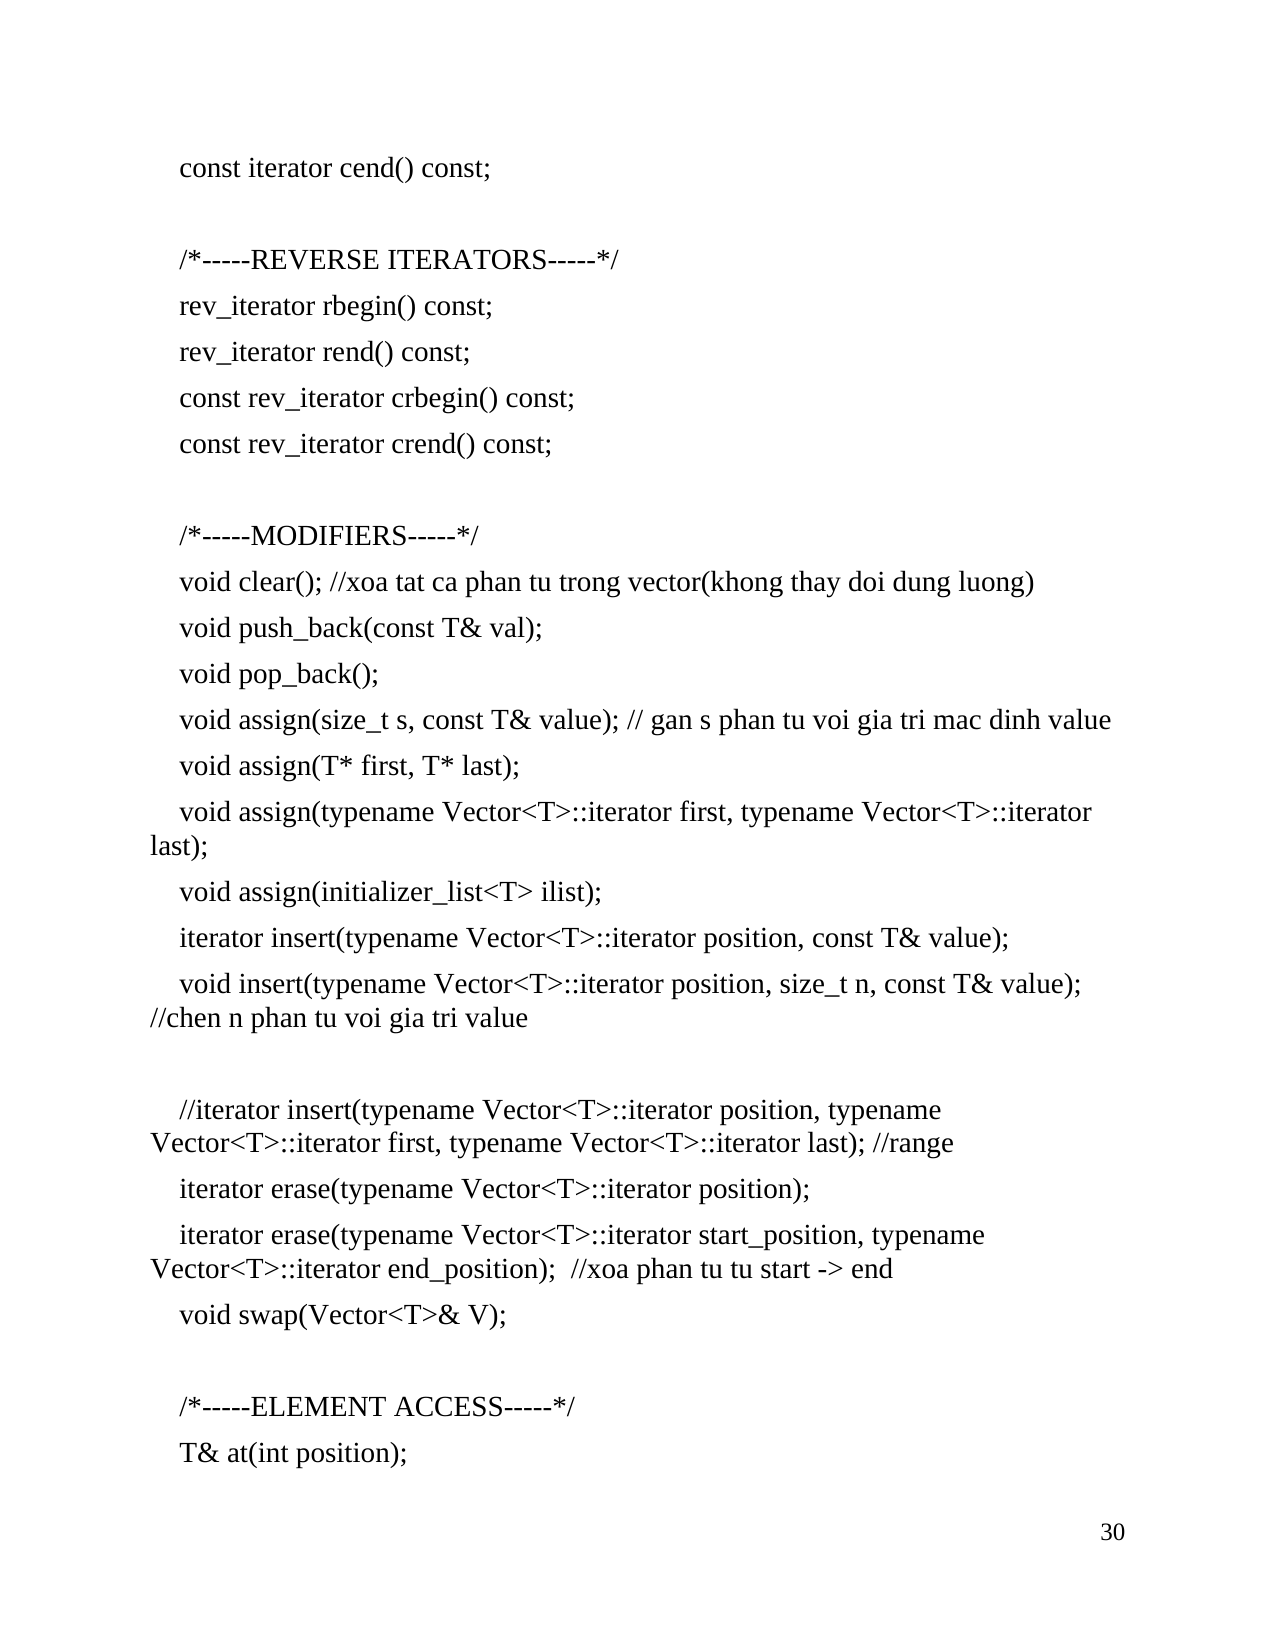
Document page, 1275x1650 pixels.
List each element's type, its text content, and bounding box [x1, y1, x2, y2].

text T& at(int position); [150, 1435, 1125, 1469]
text rev_iterator rbegin() const; [150, 288, 1125, 322]
text /*-----REVERSE ITERATORS-----*/ [150, 242, 1125, 276]
text const rev_iterator crend() const; [150, 426, 1125, 460]
text iterator insert(typename Vector<T>::iterator position, const T& value); [150, 920, 1125, 954]
text iterator erase(typename Vector<T>::iterator start_position, typename Vector<T>::iterator end_position); //xoa phan tu tu start -> end [150, 1217, 1125, 1284]
text void assign(size_t s, const T& value); // gan s phan tu voi gia tri mac dinh value [150, 702, 1125, 736]
text const rev_iterator crbegin() const; [150, 380, 1125, 414]
text void clear(); //xoa tat ca phan tu trong vector(khong thay doi dung luong) [150, 564, 1125, 598]
text /*-----MODIFIERS-----*/ [150, 518, 1125, 552]
text const iterator cend() const; [150, 150, 1125, 183]
text /*-----ELEMENT ACCESS-----*/ [150, 1389, 1125, 1423]
text rev_iterator rend() const; [150, 334, 1125, 368]
text void assign(T* first, T* last); [150, 748, 1125, 782]
text void insert(typename Vector<T>::iterator position, size_t n, const T& value); //chen n phan tu voi gia tri value [150, 966, 1125, 1033]
text //iterator insert(typename Vector<T>::iterator position, typename Vector<T>::iterator first, typename Vector<T>::iterator last); //range [150, 1092, 1125, 1159]
text void push_back(const T& val); [150, 610, 1125, 644]
text void assign(typename Vector<T>::iterator first, typename Vector<T>::iterator last); [150, 794, 1125, 862]
text void swap(Vector<T>& V); [150, 1297, 1125, 1331]
text void pop_back(); [150, 656, 1125, 690]
text iterator erase(typename Vector<T>::iterator position); [150, 1171, 1125, 1205]
text void assign(initializer_list<T> ilist); [150, 874, 1125, 908]
